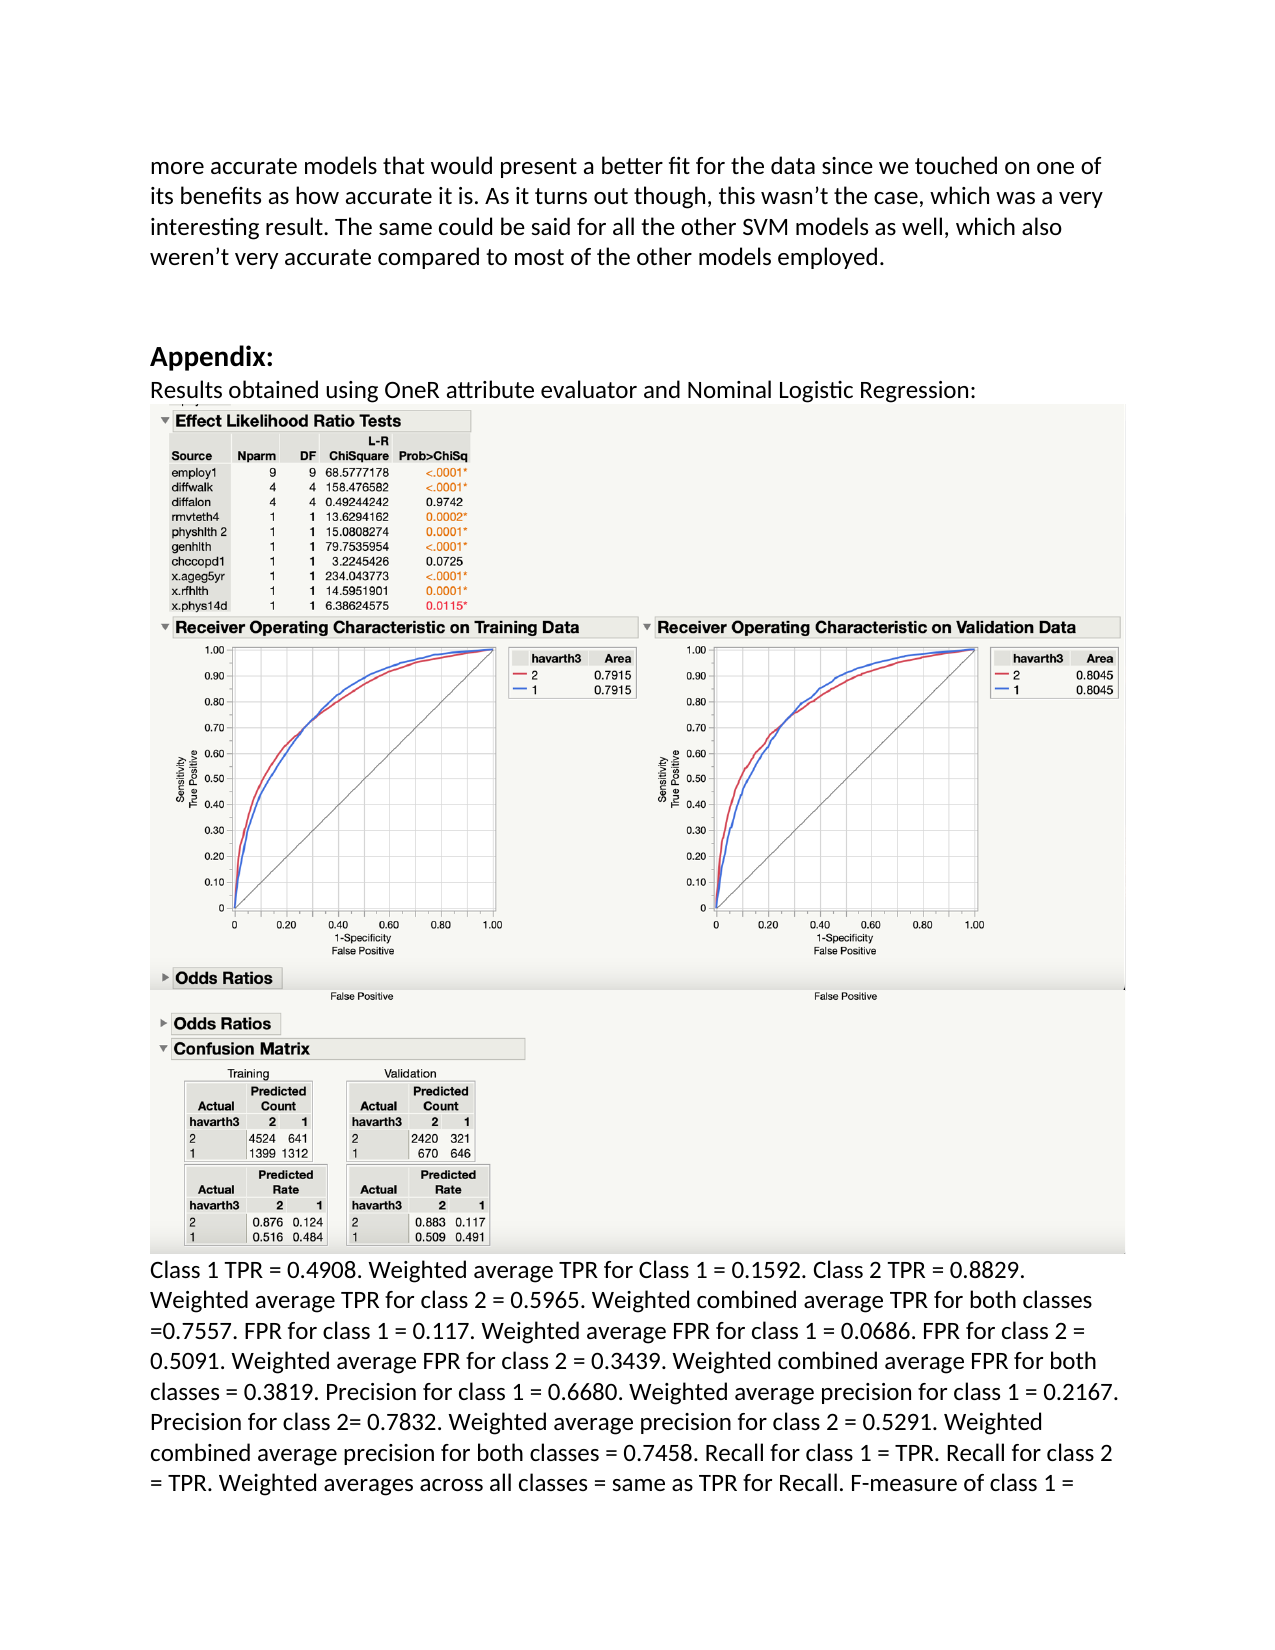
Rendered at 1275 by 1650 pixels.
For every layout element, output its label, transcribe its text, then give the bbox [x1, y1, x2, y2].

text Results obtained using OneR attribute evaluator and Nominal Logistic Regression: [150, 374, 1125, 404]
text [150, 150, 1125, 272]
text Appendix: [150, 338, 1125, 374]
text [150, 1254, 1125, 1498]
picture [150, 404, 1125, 1254]
